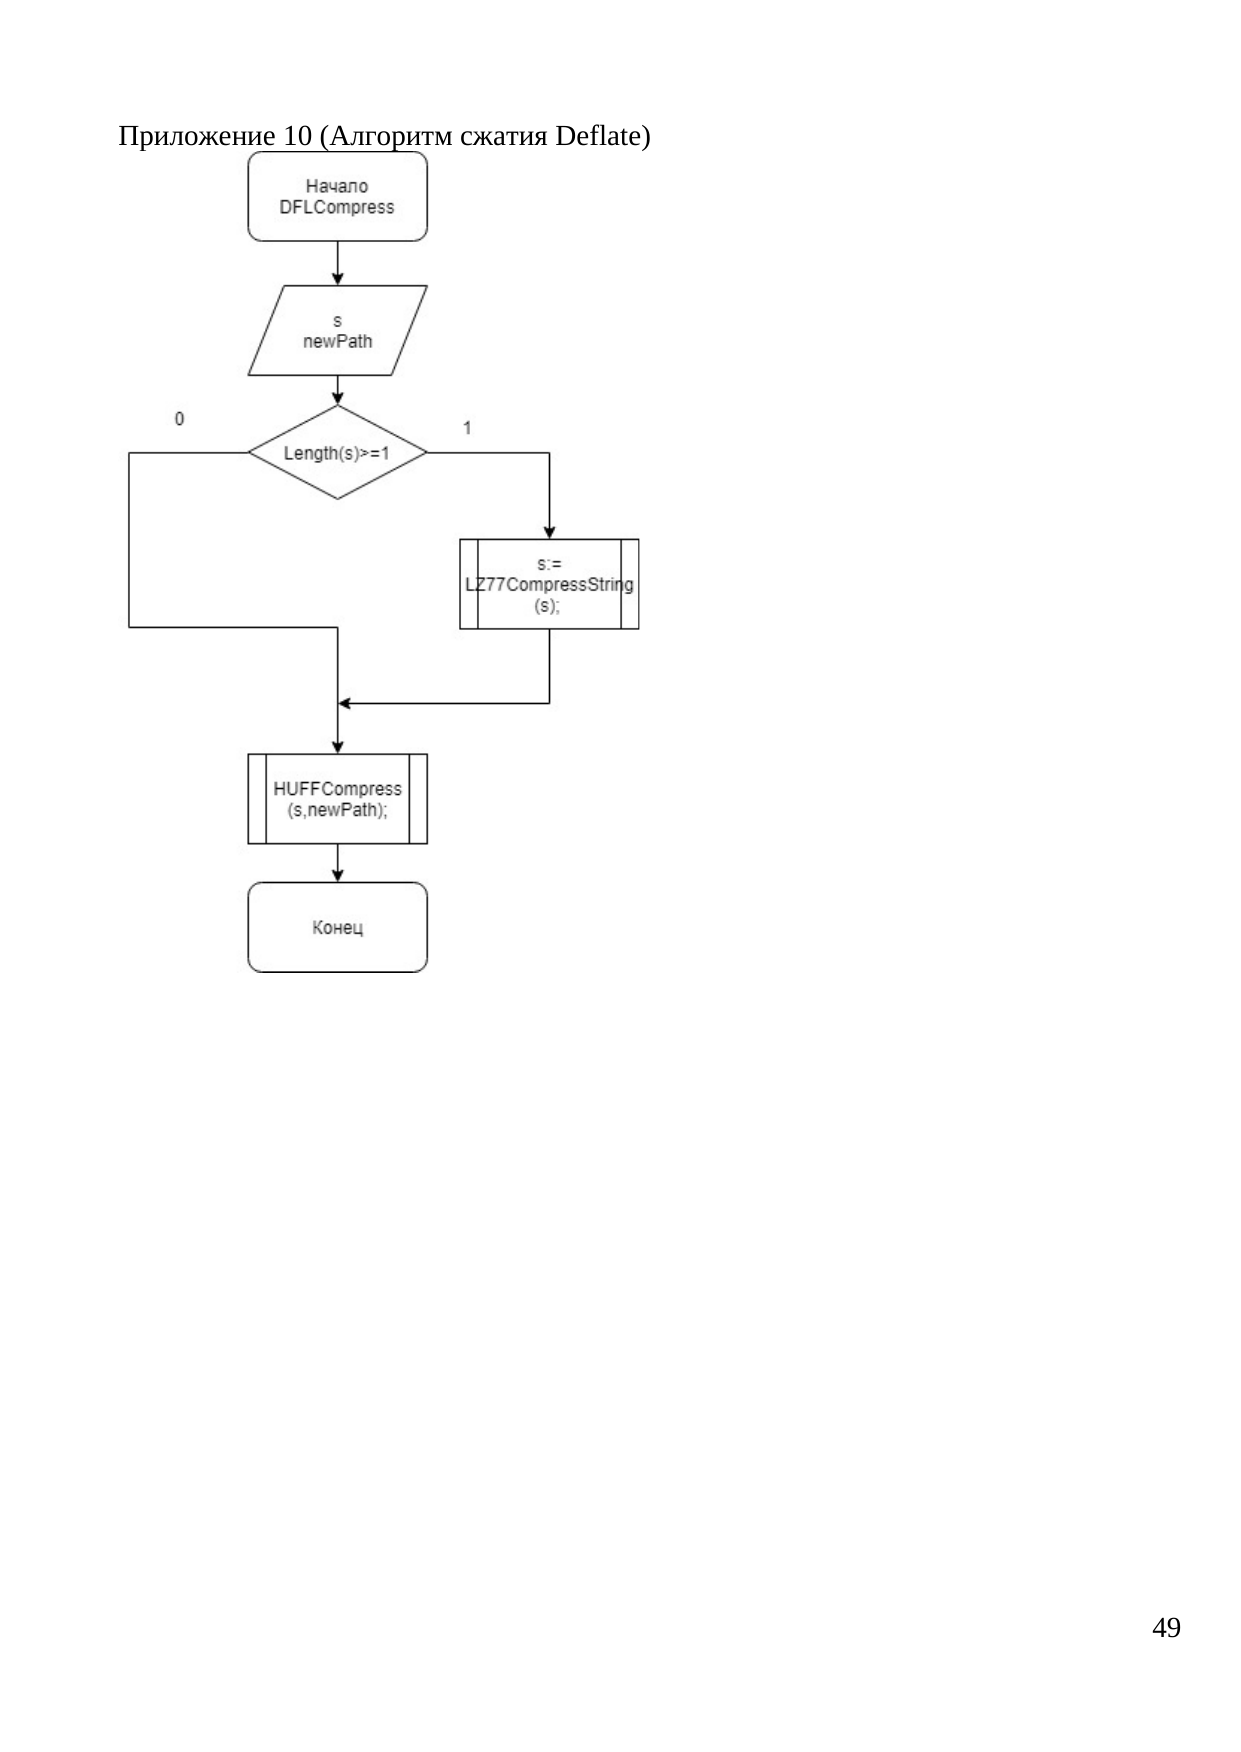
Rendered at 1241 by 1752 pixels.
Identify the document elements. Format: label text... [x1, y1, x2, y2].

picture [118, 151, 640, 973]
text Приложение 10 (Алгоритм сжатия Deflate) [118, 118, 1181, 152]
